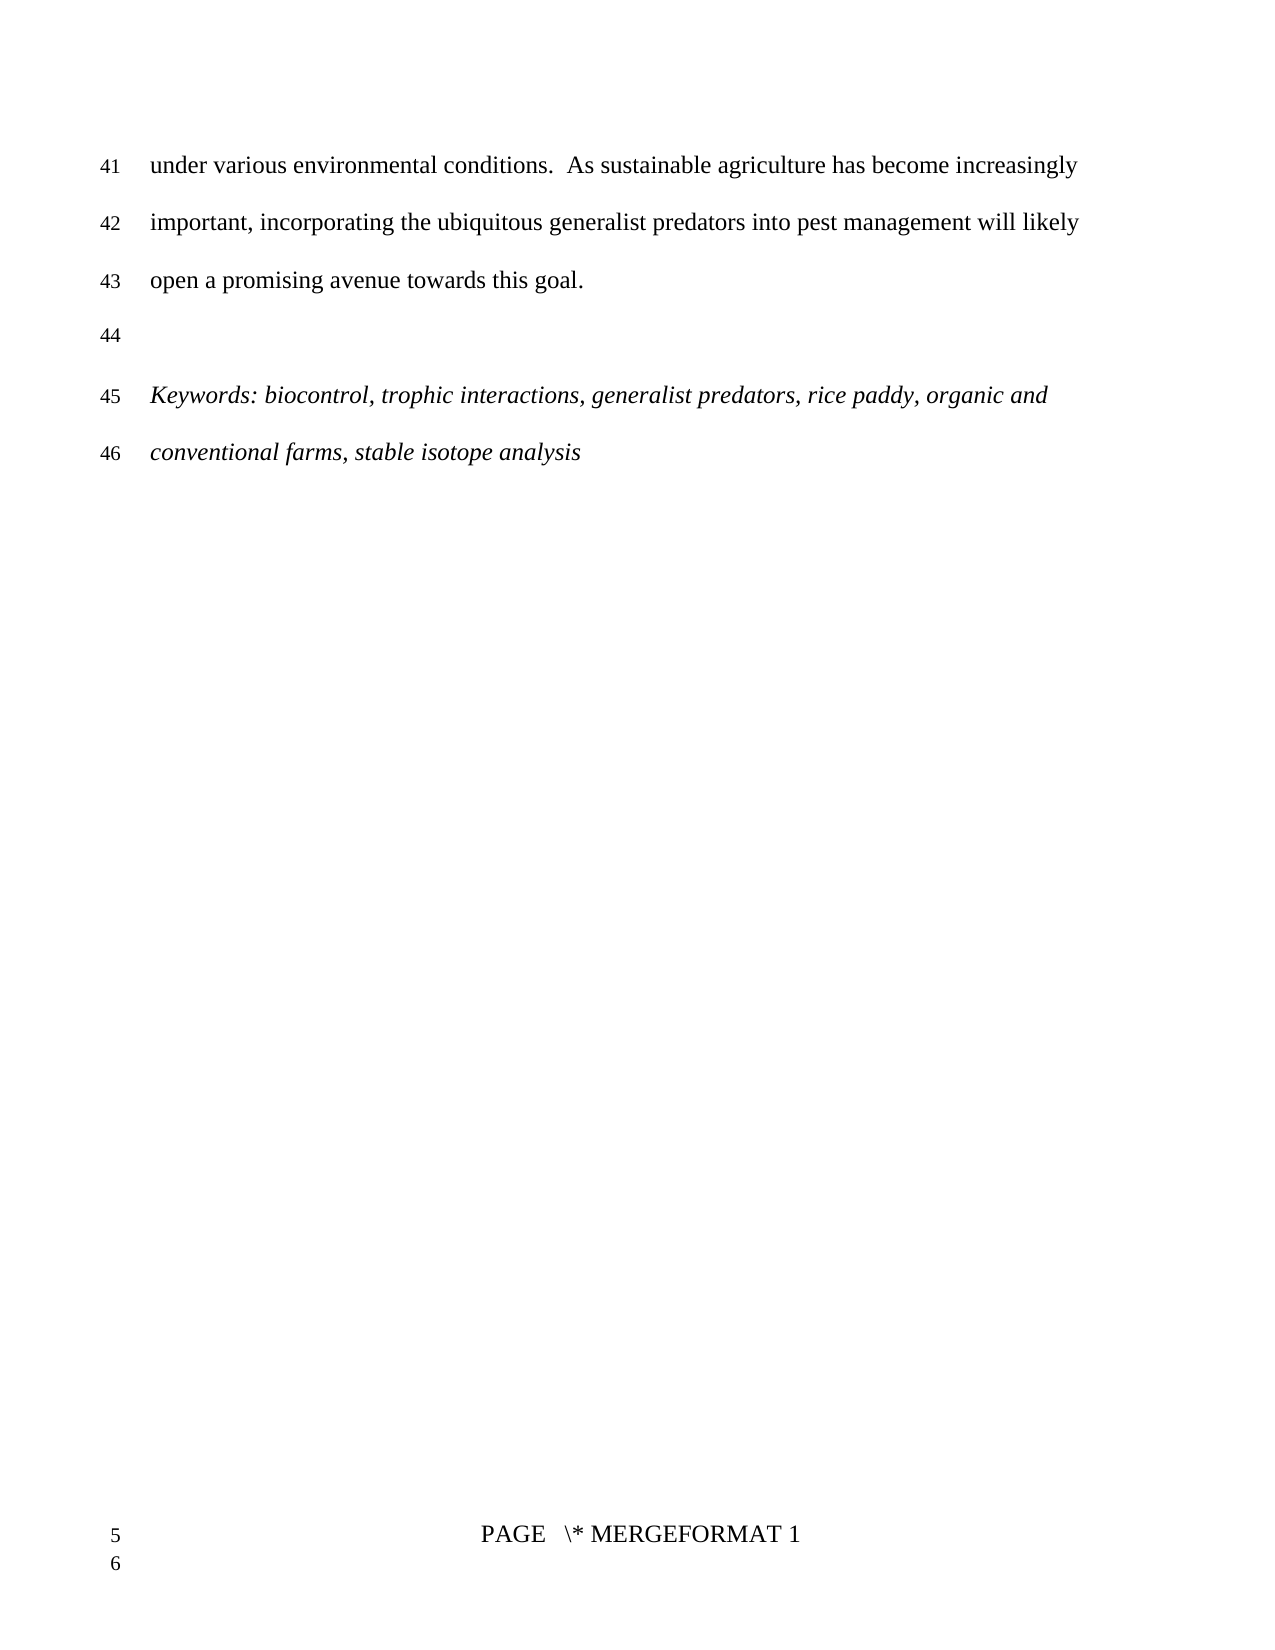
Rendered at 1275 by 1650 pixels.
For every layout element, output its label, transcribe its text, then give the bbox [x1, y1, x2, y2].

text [150, 150, 1125, 294]
text Keywords: biocontrol, trophic interactions, generalist predators, rice paddy, organic and conventional farms, stable isotope analysis [150, 380, 1125, 466]
